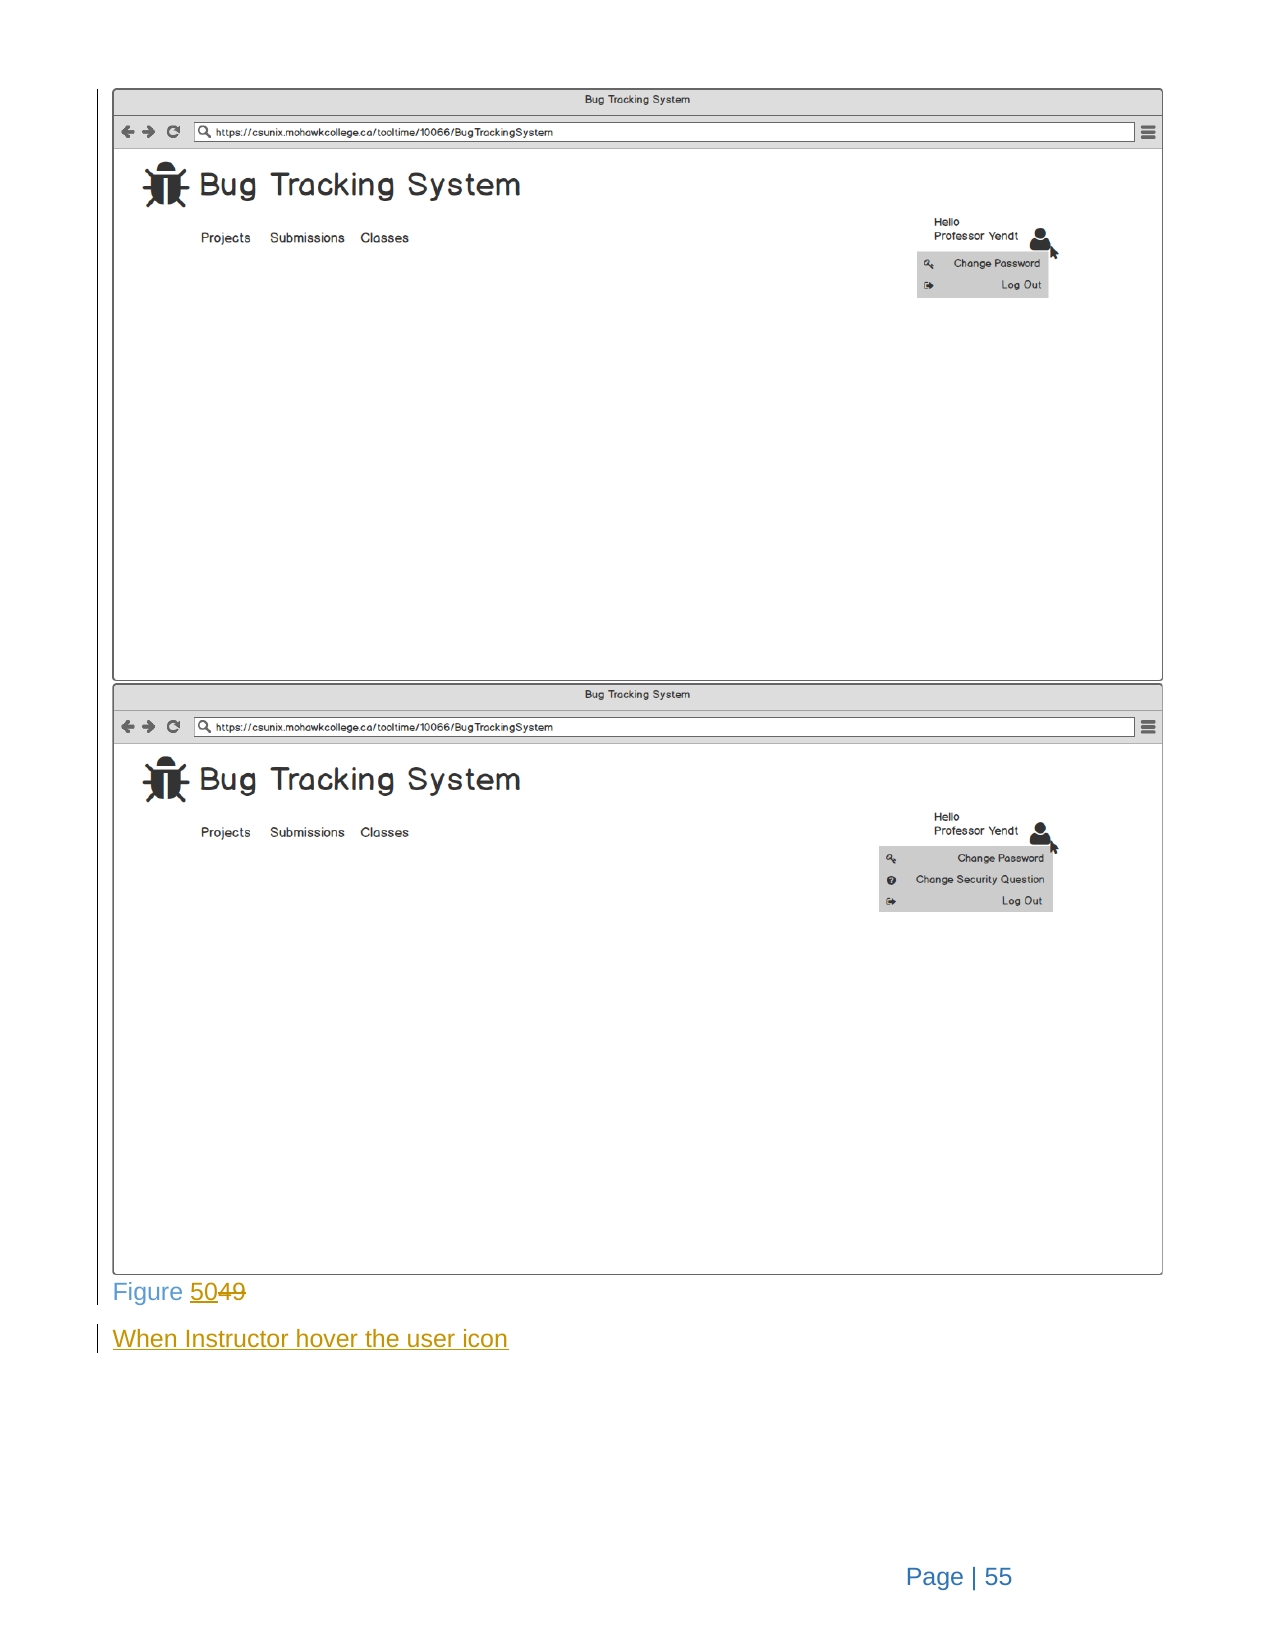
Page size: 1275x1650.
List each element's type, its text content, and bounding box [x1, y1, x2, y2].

text Figure [112, 1275, 1163, 1305]
picture [112, 88, 1163, 681]
picture [112, 683, 1163, 1275]
